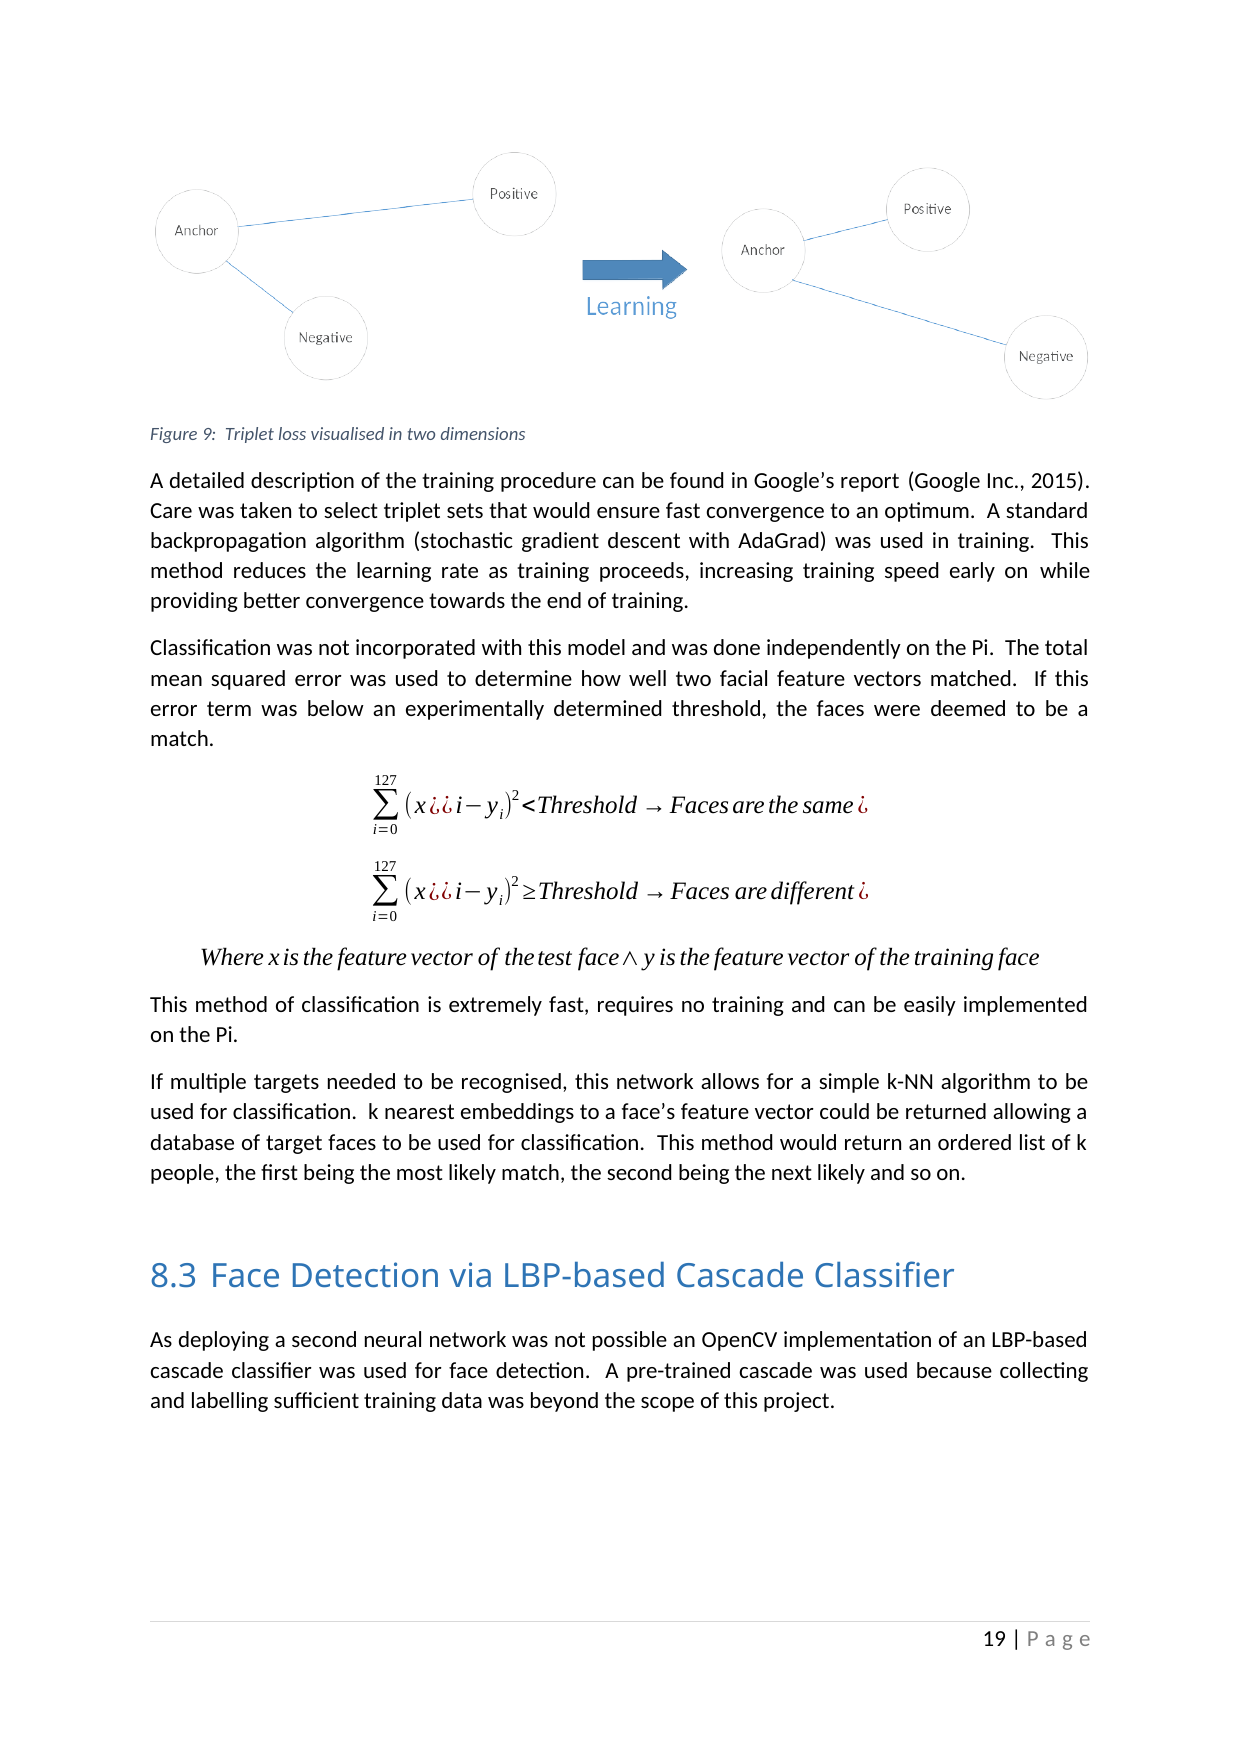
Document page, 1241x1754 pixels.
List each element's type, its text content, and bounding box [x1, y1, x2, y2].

text As deploying a second neural network was not possible an OpenCV implementation of an LBP-based cascade classifier was used for face detection. A pre-trained cascade was used because collecting and labelling sufficient training data was beyond the scope of this project. [150, 1326, 1090, 1414]
text Figure 9: Triplet loss visualised in two dimensions [150, 422, 1090, 445]
subtitle Face Detection via LBP-based Cascade Classifier [150, 1252, 1090, 1297]
text This method of classification is extremely fast, requires no training and can be easily implemented on the Pi. [150, 990, 1090, 1048]
text A detailed description of the training procedure can be found in Google’s report . Care was taken to select triplet sets that would ensure fast convergence to an optimum. A standard backpropagation algorithm (stochastic gradient descent with AdaGrad) was used in training. This method reduces the learning rate as training proceeds, increasing training speed early on while providing better convergence towards the end of training. [150, 466, 1090, 614]
text Classification was not incorporated with this model and was done independently on the Pi. The total mean squared error was used to determine how well two facial feature vectors matched. If this error term was below an experimentally determined threshold, the faces were deemed to be a match. [150, 633, 1090, 752]
text If multiple targets needed to be recognised, this network allows for a simple k-NN algorithm to be used for classification. k nearest embeddings to a face’s feature vector could be returned allowing a database of target faces to be used for classification. This method would return an ordered list of k people, the first being the most likely match, the second being the next likely and so on. [150, 1067, 1090, 1186]
